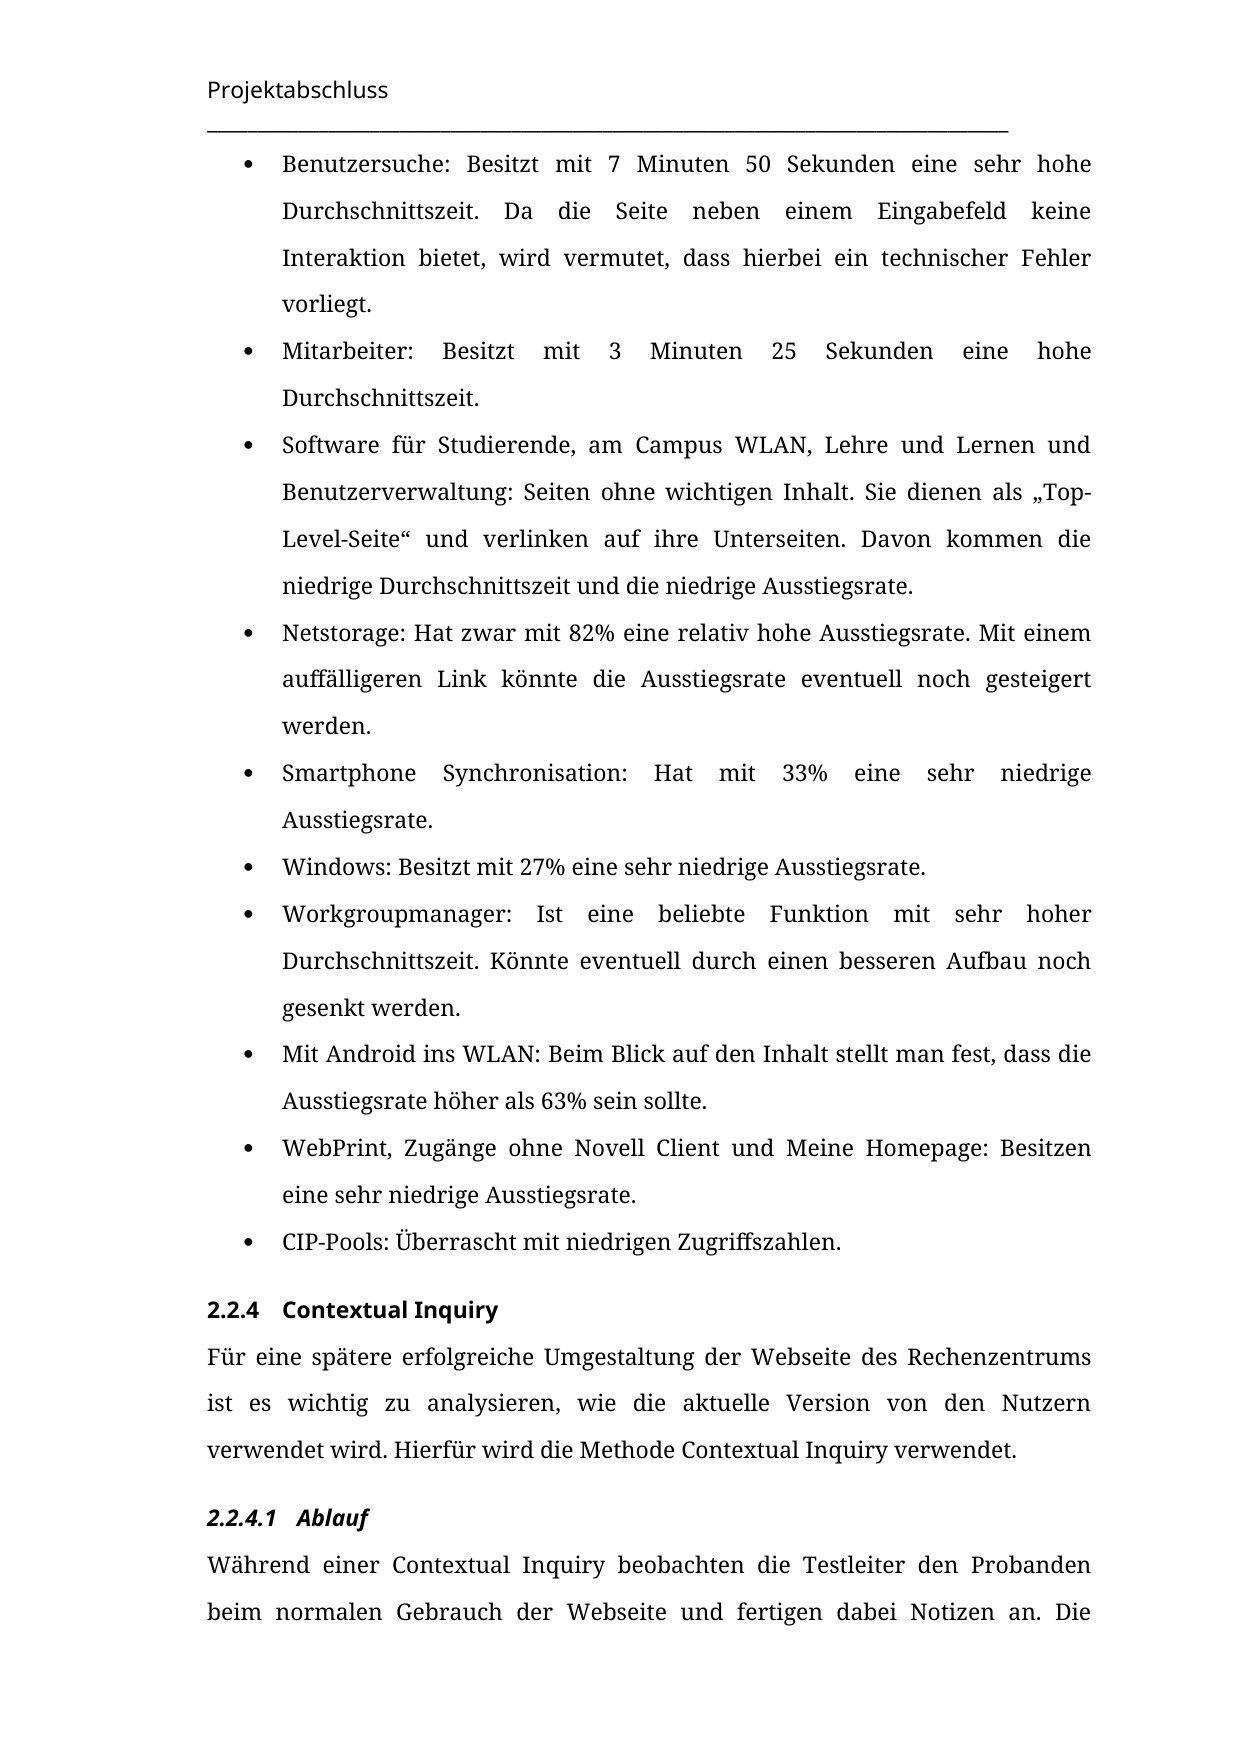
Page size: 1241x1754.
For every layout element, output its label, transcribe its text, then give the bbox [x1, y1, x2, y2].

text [207, 1549, 1092, 1627]
list Workgroupmanager: Ist eine beliebte Funktion mit sehr hoher Durchschnittszeit. Könnte eventuell durch einen besseren Aufbau noch gesenkt werden. [244, 898, 1092, 1023]
list Mitarbeiter: Besitzt mit 3 Minuten 25 Sekunden eine hohe Durchschnittszeit. [244, 335, 1092, 413]
list Software für Studierende, am Campus WLAN, Lehre und Lernen und Benutzerverwaltung: Seiten ohne wichtigen Inhalt. Sie dienen als „Top-Level-Seite“ und verlinken auf ihre Unterseiten. Davon kommen die niedrige Durchschnittszeit und die niedrige Ausstiegsrate. [244, 429, 1092, 601]
subtitle Ablauf [207, 1502, 1092, 1533]
list CIP-Pools: Überrascht mit niedrigen Zugriffszahlen. [244, 1226, 1092, 1257]
list Mit Android ins WLAN: Beim Blick auf den Inhalt stellt man fest, dass die Ausstiegsrate höher als 63% sein sollte. [244, 1038, 1092, 1116]
subtitle Contextual Inquiry [207, 1293, 1092, 1325]
list Windows: Besitzt mit 27% eine sehr niedrige Ausstiegsrate. [244, 851, 1092, 882]
list WebPrint, Zugänge ohne Novell Client und Meine Homepage: Besitzen eine sehr niedrige Ausstiegsrate. [244, 1132, 1092, 1210]
text Für eine spätere erfolgreiche Umgestaltung der Webseite des Rechenzentrums ist es wichtig zu analysieren, wie die aktuelle Version von den Nutzern verwendet wird. Hierfür wird die Methode Contextual Inquiry verwendet. [207, 1340, 1092, 1465]
list Netstorage: Hat zwar mit 82% eine relativ hohe Ausstiegsrate. Mit einem auffälligeren Link könnte die Ausstiegsrate eventuell noch gesteigert werden. [244, 616, 1092, 741]
list Benutzersuche: Besitzt mit 7 Minuten 50 Sekunden eine sehr hohe Durchschnittszeit. Da die Seite neben einem Eingabefeld keine Interaktion bietet, wird vermutet, dass hierbei ein technischer Fehler vorliegt. [244, 148, 1092, 319]
list Smartphone Synchronisation: Hat mit 33% eine sehr niedrige Ausstiegsrate. [244, 757, 1092, 835]
